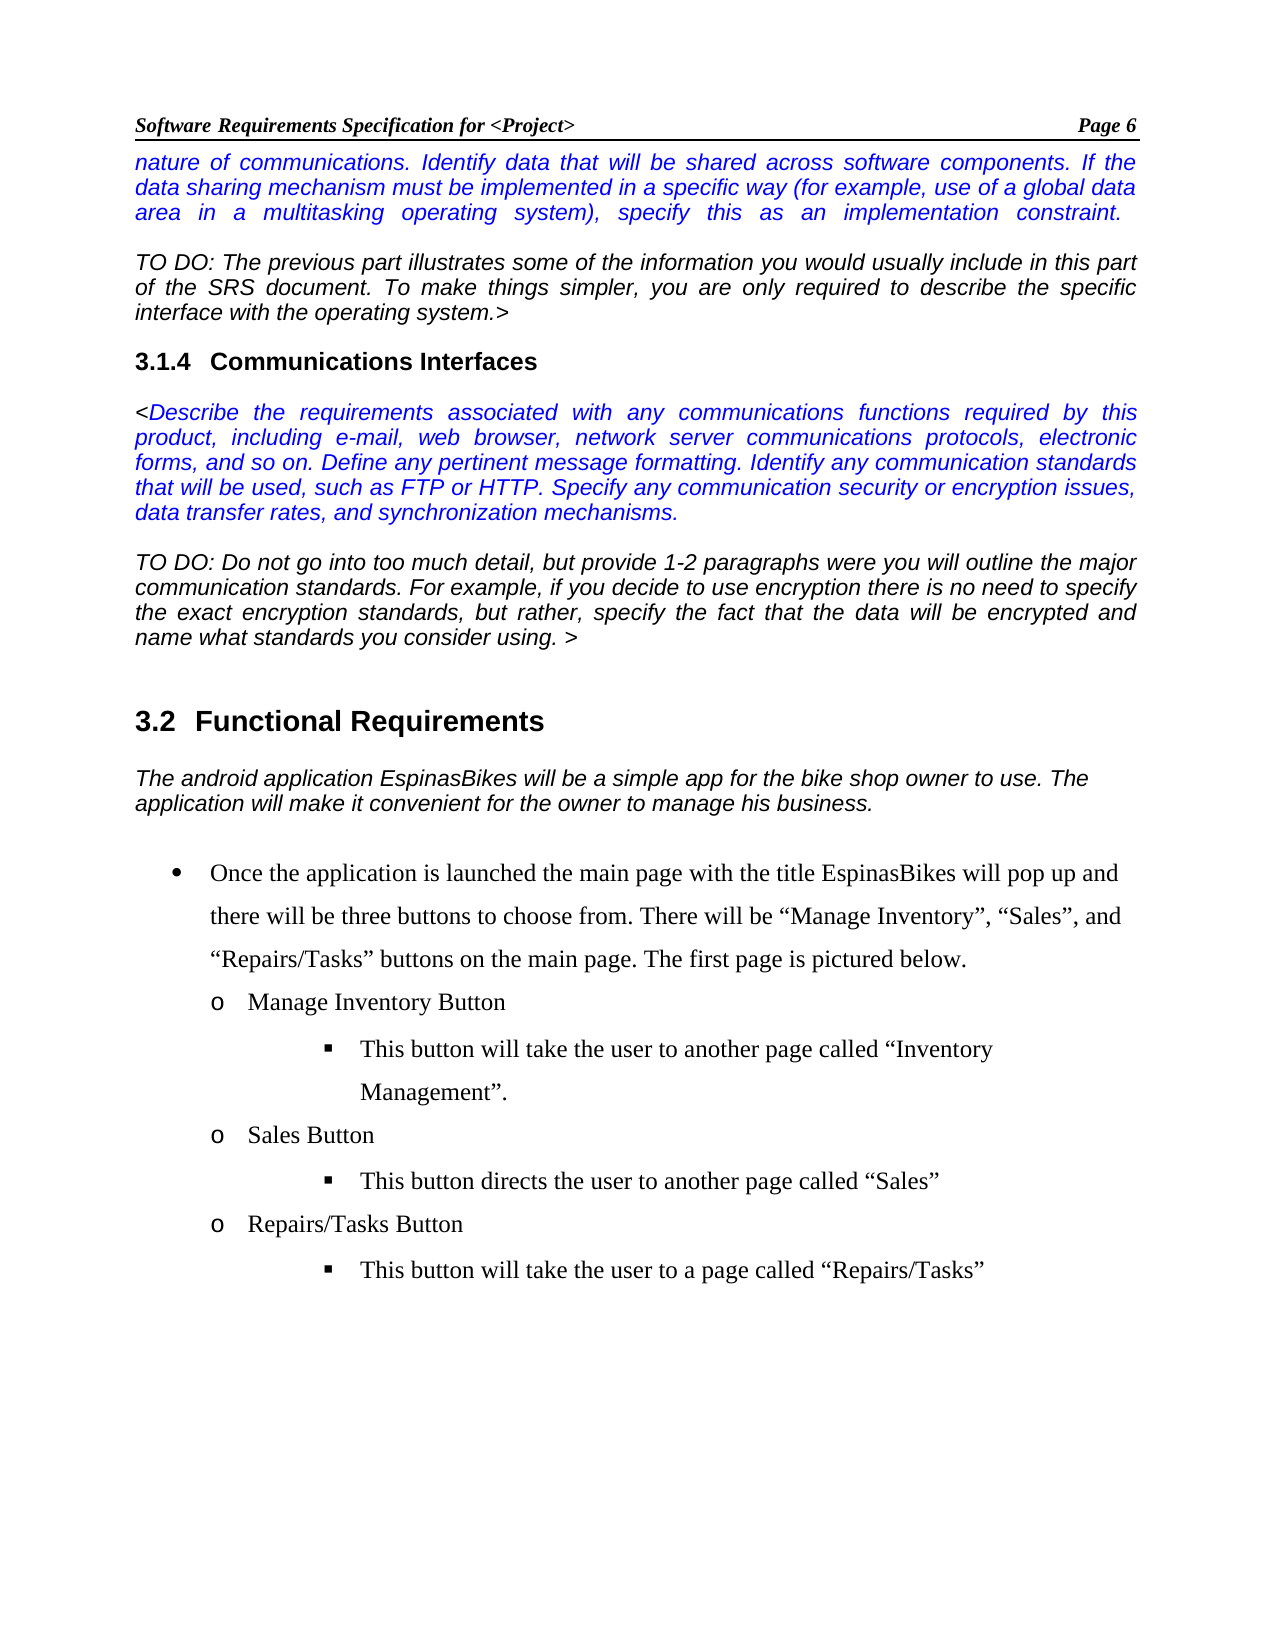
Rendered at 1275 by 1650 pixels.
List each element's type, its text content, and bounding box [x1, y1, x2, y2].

list This button will take the user to a page called “Repairs/Tasks” [322, 1256, 1140, 1284]
subtitle Communications Interfaces [135, 350, 1140, 375]
subtitle Functional Requirements [135, 704, 1140, 738]
text TO DO: Do not go into too much detail, but provide 1-2 paragraphs were you will outline the major communication standards. For example, if you decide to use encryption there is no need to specify the exact encryption standards, but rather, specify the fact that the data will be encrypted and name what standards you consider using. > [135, 550, 1140, 650]
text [135, 150, 1140, 250]
list This button will take the user to another page called “Inventory Management”. [322, 1034, 1140, 1106]
list This button directs the user to another page called “Sales” [322, 1166, 1140, 1195]
text <Describe the requirements associated with any communications functions required by this product, including e-mail, web browser, network server communications protocols, electronic forms, and so on. Define any pertinent message formatting. Identify any communication standards that will be used, such as FTP or HTTP. Specify any communication security or encryption issues, data transfer rates, and synchronization mechanisms. [135, 400, 1140, 525]
text TO DO: The previous part illustrates some of the information you would usually include in this part of the SRS document. To make things simpler, you are only required to describe the specific interface with the operating system.> [135, 250, 1140, 325]
list Manage Inventory Button [210, 987, 1140, 1018]
text The android application EspinasBikes will be a simple app for the bike shop owner to use. The application will make it convenient for the owner to manage his business. [135, 767, 1140, 817]
list Once the application is launched the main page with the title EspinasBikes will pop up and there will be three buttons to choose from. There will be “Manage Inventory”, “Sales”, and “Repairs/Tasks” buttons on the main page. The first page is pictured below. [172, 858, 1140, 973]
list Repairs/Tasks Button [210, 1209, 1140, 1240]
list Sales Button [210, 1120, 1140, 1151]
